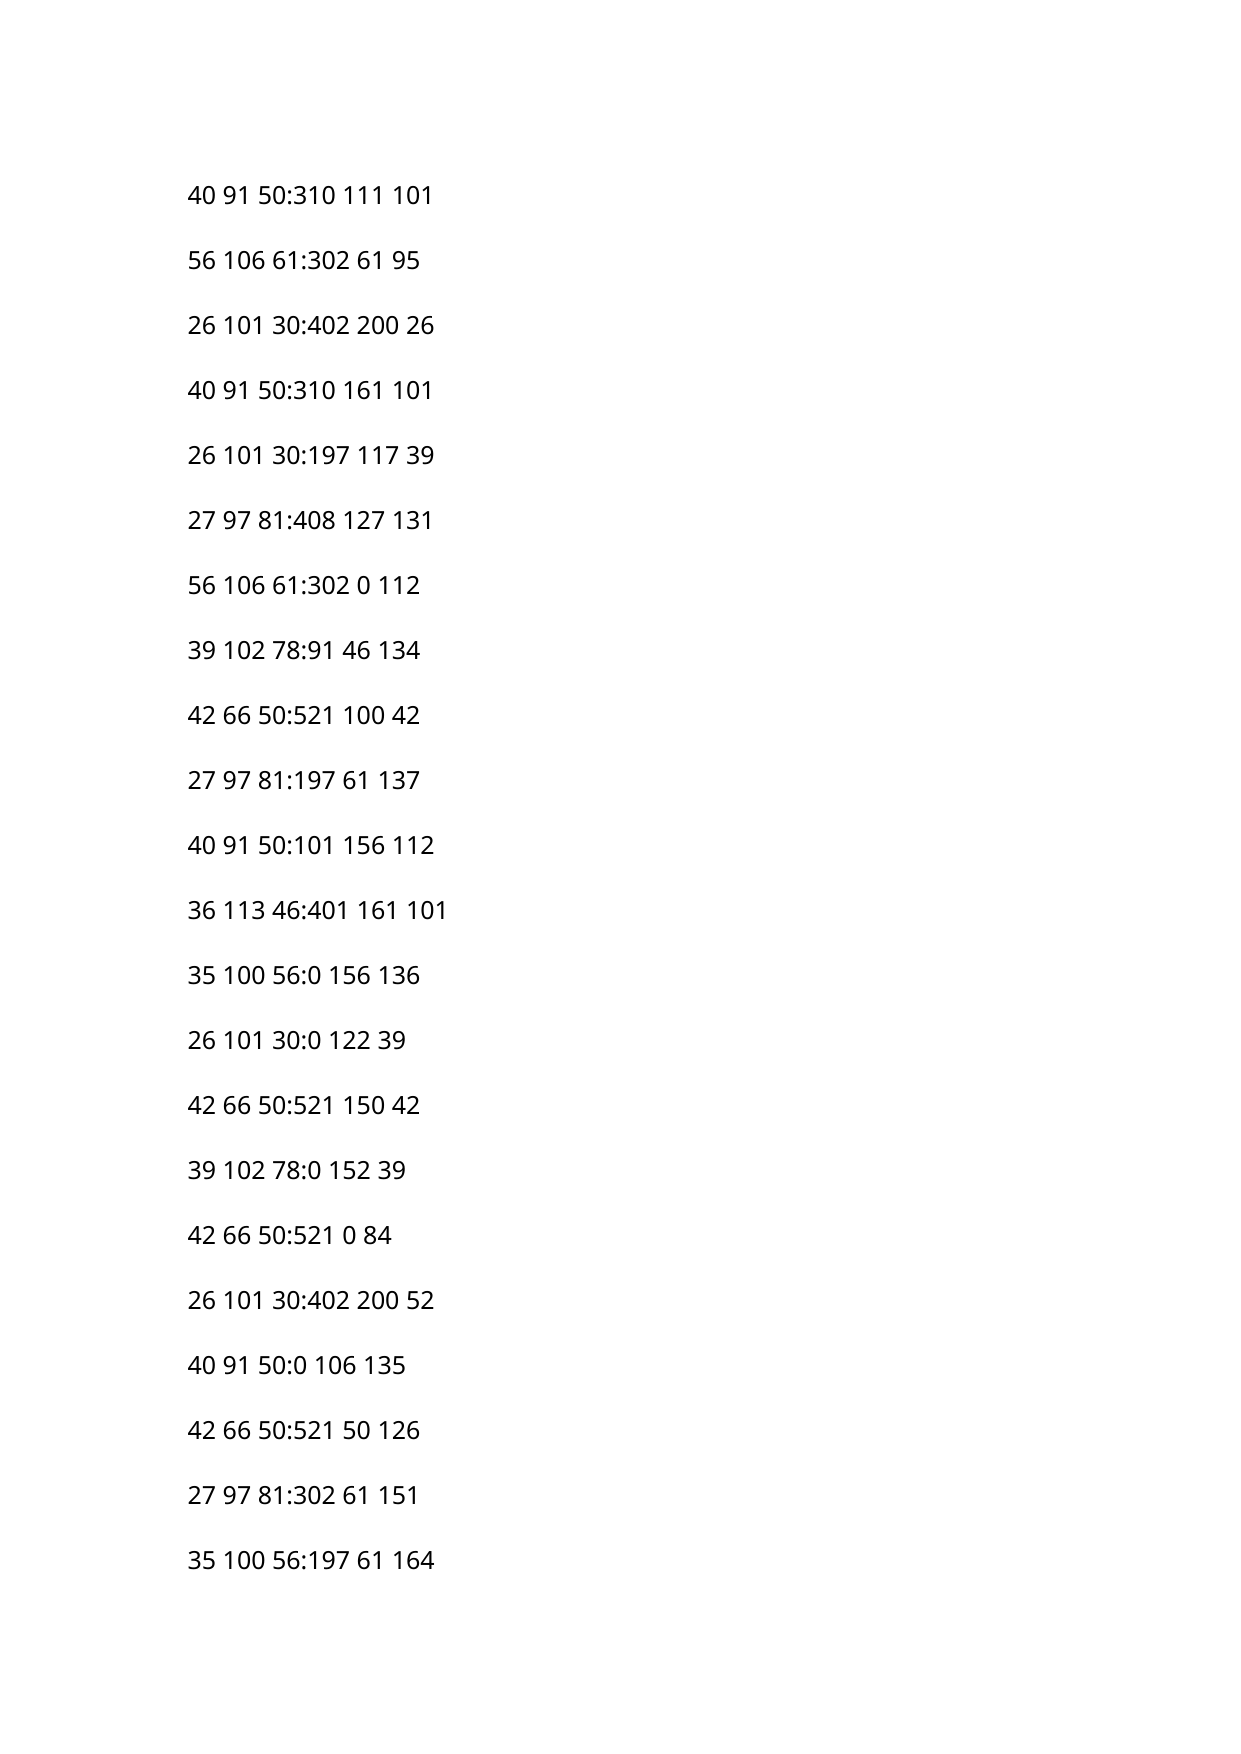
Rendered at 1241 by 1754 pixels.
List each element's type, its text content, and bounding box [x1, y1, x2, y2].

text 27 97 81:197 61 137 [187, 747, 1053, 812]
text 26 101 30:402 200 52 [187, 1267, 1053, 1332]
text 26 101 30:197 117 39 [187, 422, 1053, 487]
text 42 66 50:521 100 42 [187, 682, 1053, 747]
text 42 66 50:521 0 84 [187, 1202, 1053, 1267]
text 40 91 50:310 111 101 [187, 162, 1053, 227]
text 56 106 61:302 0 112 [187, 552, 1053, 617]
text 35 100 56:0 156 136 [187, 942, 1053, 1007]
text 26 101 30:0 122 39 [187, 1007, 1053, 1072]
text 26 101 30:402 200 26 [187, 292, 1053, 357]
text 39 102 78:91 46 134 [187, 617, 1053, 682]
text 40 91 50:101 156 112 [187, 812, 1053, 877]
text 42 66 50:521 50 126 [187, 1397, 1053, 1462]
text 42 66 50:521 150 42 [187, 1072, 1053, 1137]
text 27 97 81:302 61 151 [187, 1462, 1053, 1527]
text 56 106 61:302 61 95 [187, 227, 1053, 292]
text 27 97 81:408 127 131 [187, 487, 1053, 552]
text 39 102 78:0 152 39 [187, 1137, 1053, 1202]
text 35 100 56:197 61 164 [187, 1527, 1053, 1592]
text 40 91 50:310 161 101 [187, 357, 1053, 422]
text 36 113 46:401 161 101 [187, 877, 1053, 942]
text 40 91 50:0 106 135 [187, 1332, 1053, 1397]
